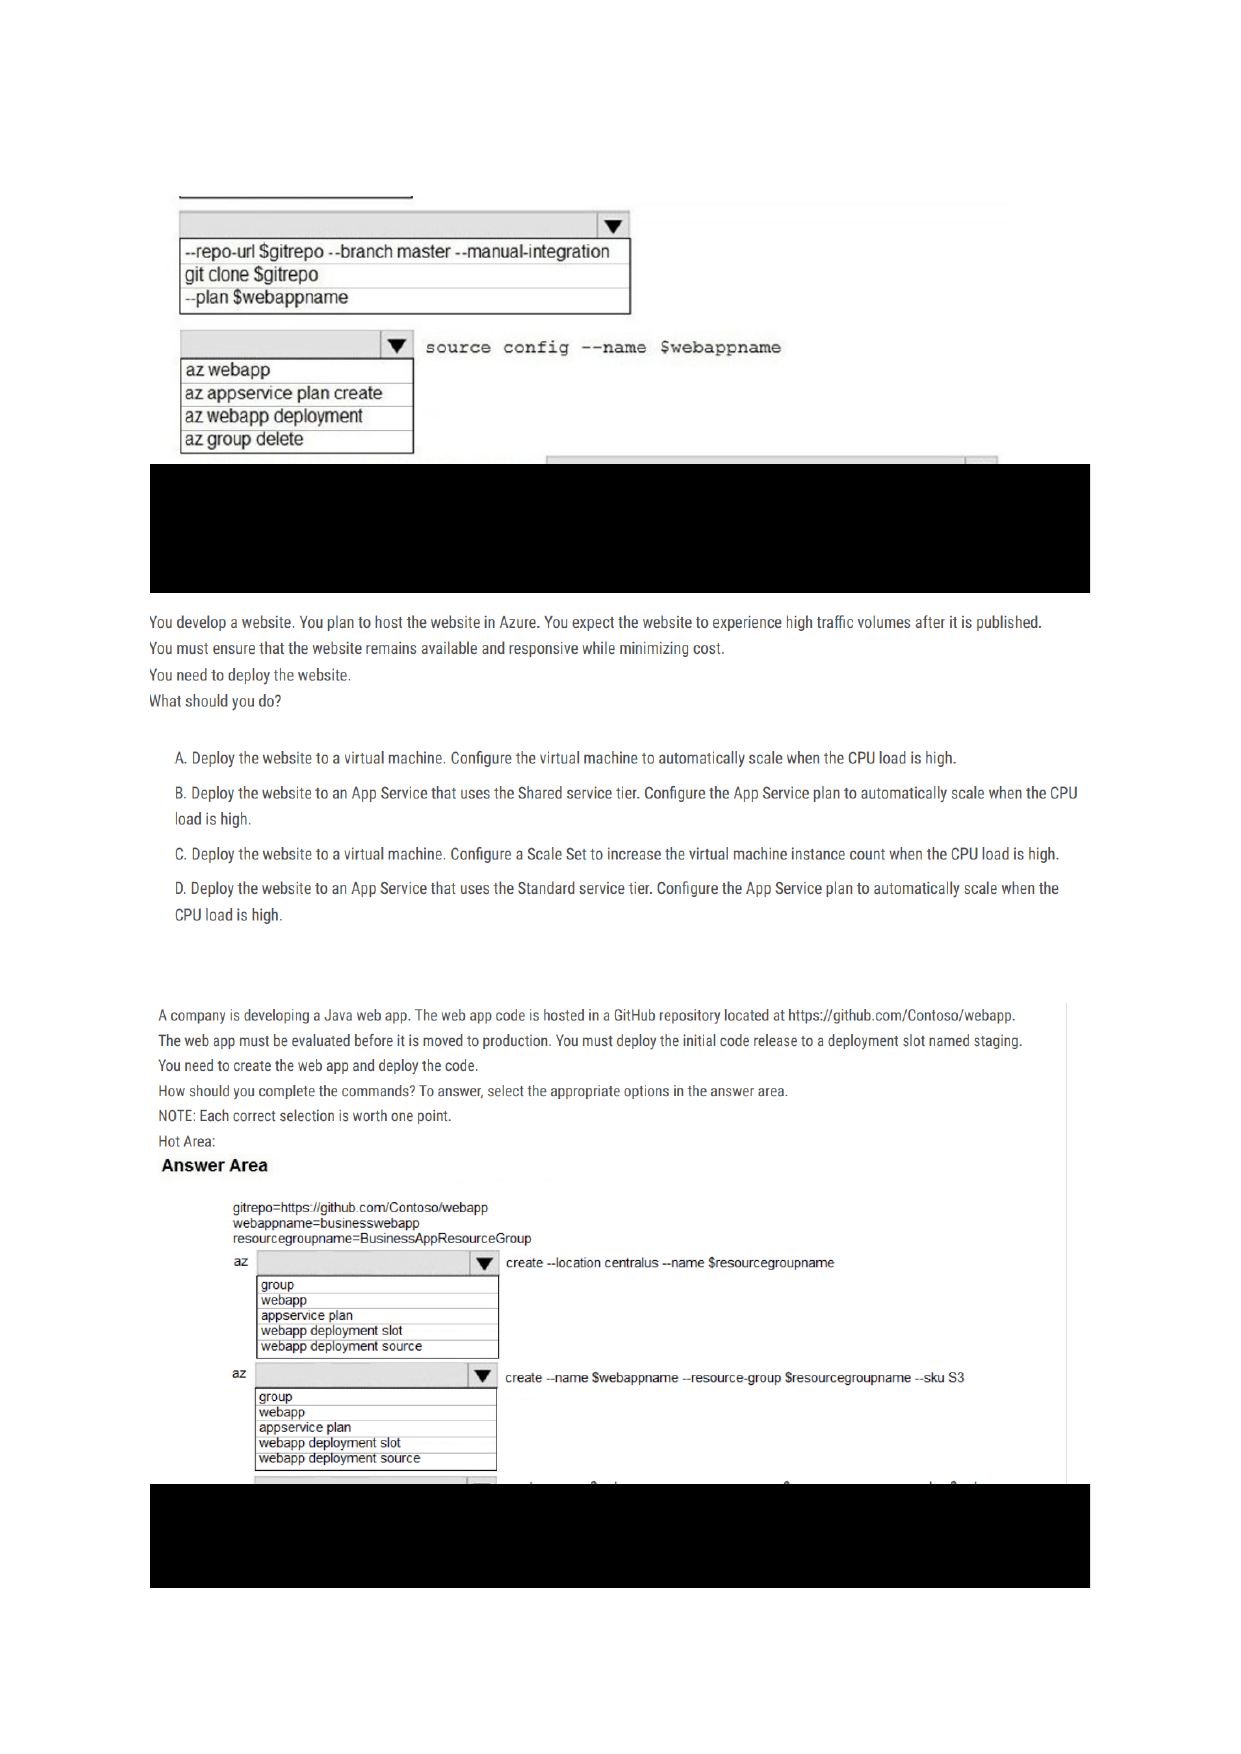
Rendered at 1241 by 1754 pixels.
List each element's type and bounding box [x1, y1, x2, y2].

picture [150, 1003, 1091, 1588]
picture [150, 611, 1091, 938]
picture [150, 196, 1091, 593]
